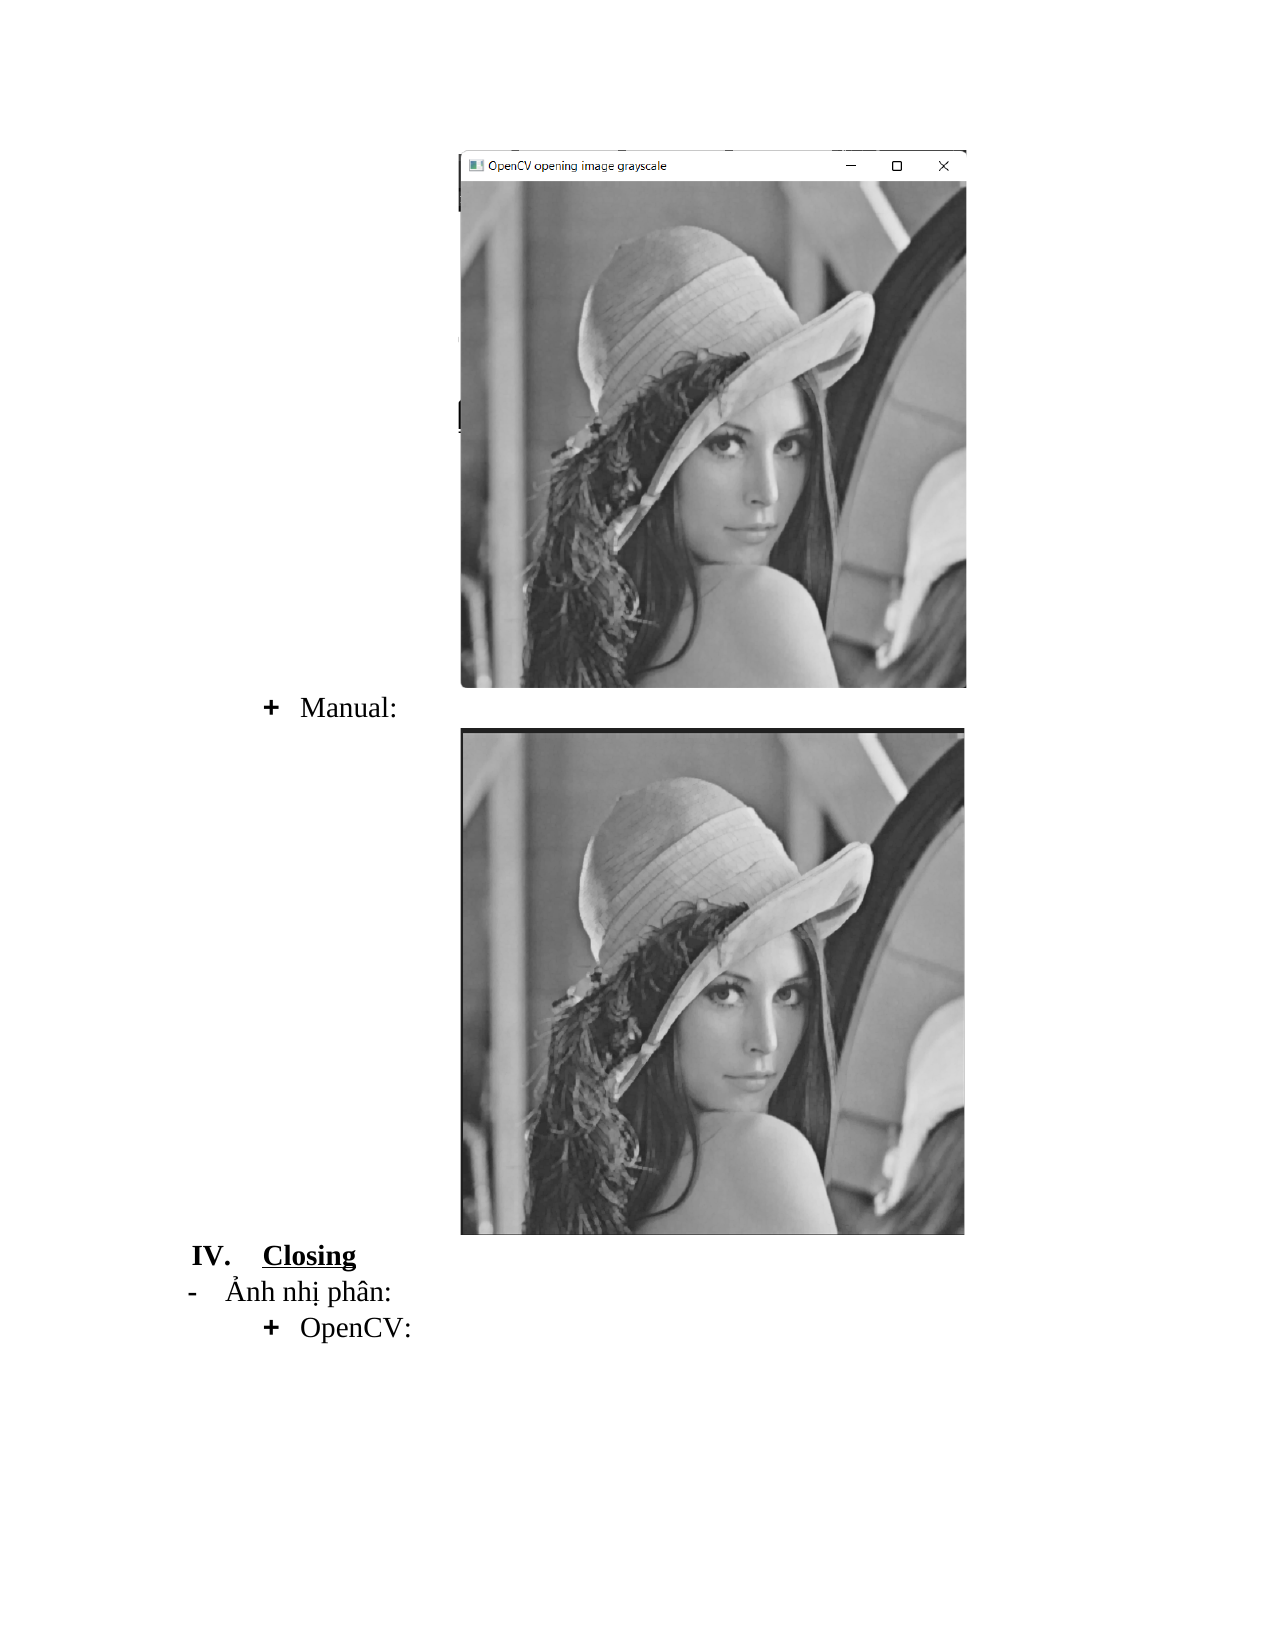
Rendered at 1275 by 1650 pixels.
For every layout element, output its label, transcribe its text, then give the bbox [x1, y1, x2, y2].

picture [460, 728, 965, 1235]
list Ảnh nhị phân: [187, 1274, 1125, 1307]
list OpenCV: [262, 1310, 1125, 1346]
list Closing [191, 1238, 1125, 1271]
picture [458, 150, 967, 688]
list Manual: [262, 690, 1125, 726]
